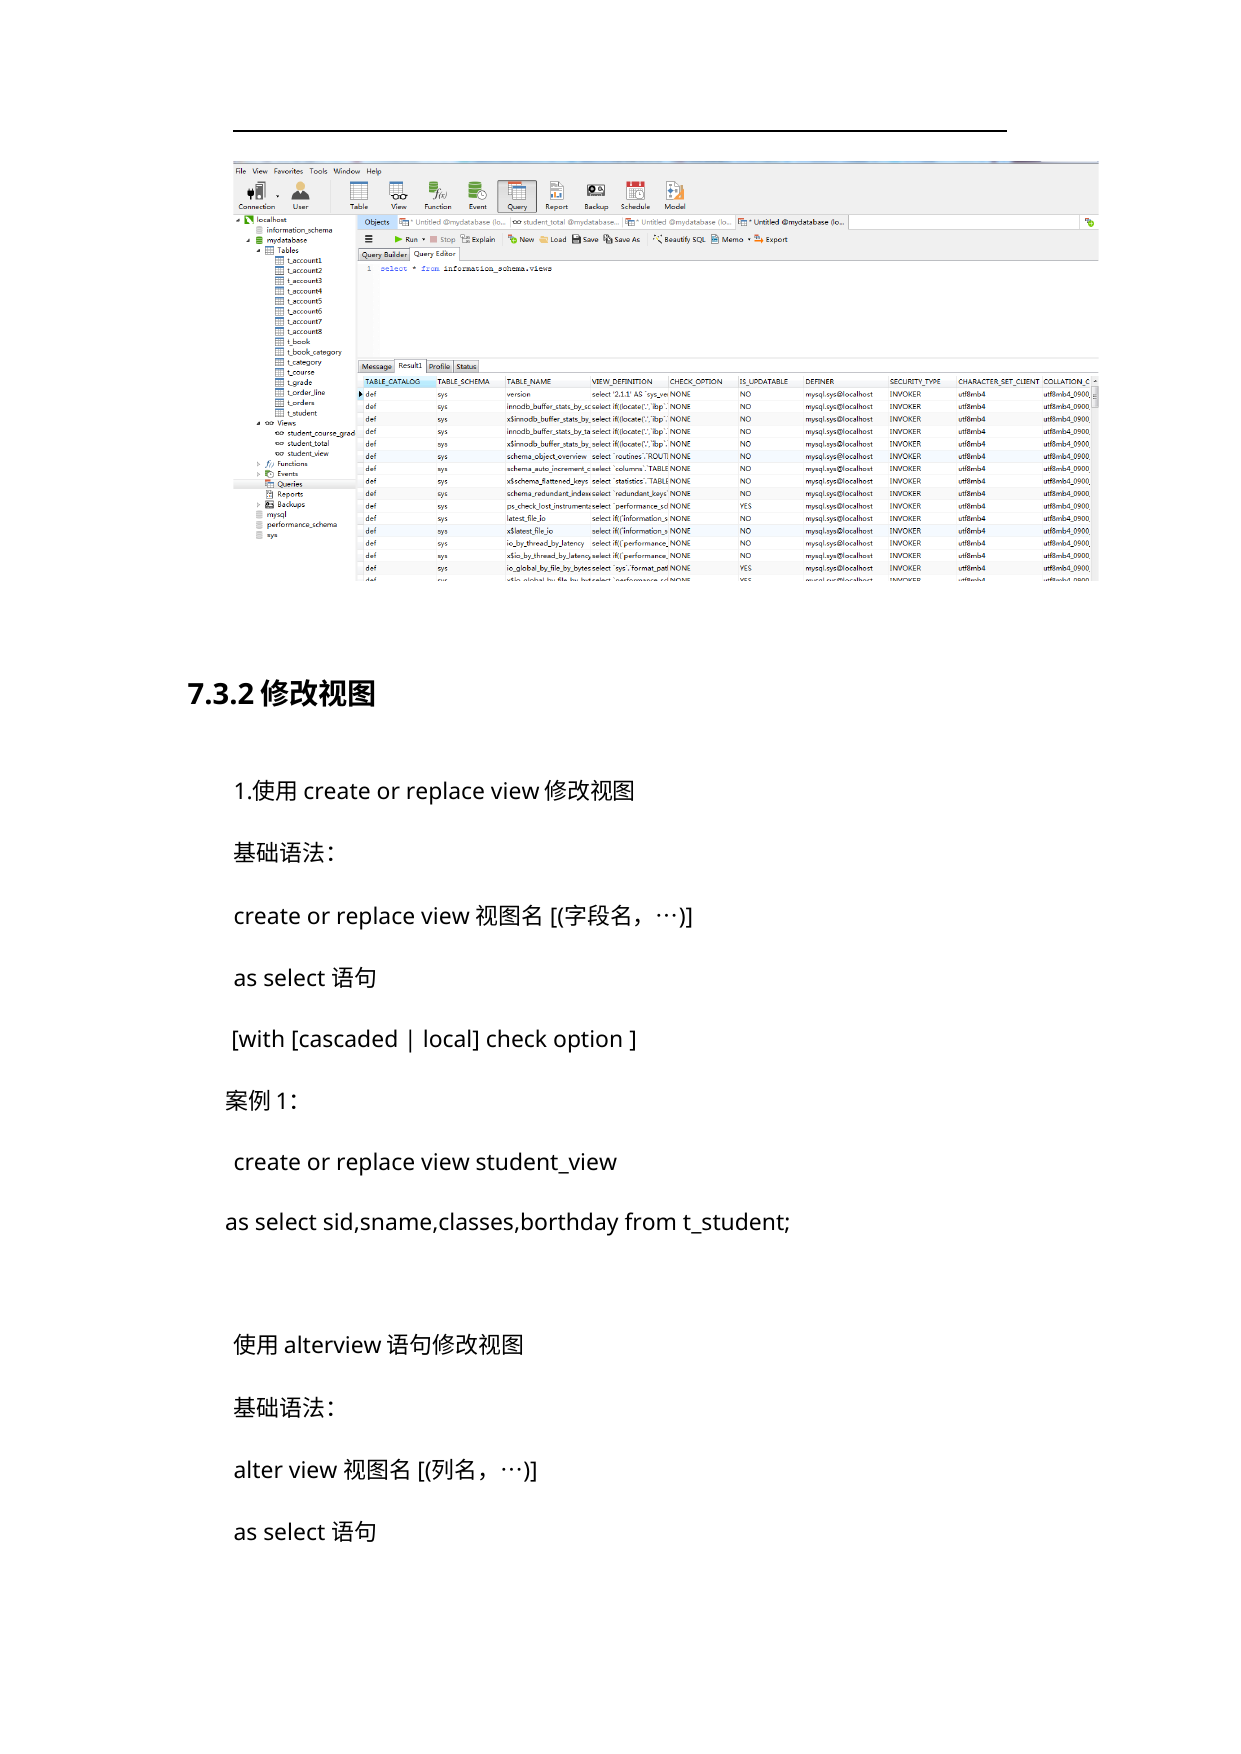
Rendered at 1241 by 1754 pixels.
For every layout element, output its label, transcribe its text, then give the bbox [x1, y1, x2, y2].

list alter view 视图名 [(列名，…)] [233, 1452, 1007, 1485]
list as select 语句 [233, 1514, 1007, 1548]
list as select 语句 [233, 960, 1007, 993]
list as select sid,sname,classes,borthday from t_student; [187, 1206, 1007, 1237]
picture [233, 161, 1099, 581]
subtitle 7.3.2修改视图 [187, 670, 1007, 713]
list 基础语法： [233, 1389, 1007, 1423]
text [with [cascaded | local] check option ] [208, 1023, 1007, 1054]
list 使用alterview语句修改视图 [233, 1327, 1007, 1360]
list 1.使用create or replace view修改视图 [233, 773, 1007, 806]
list 基础语法： [233, 835, 1007, 868]
list create or replace view student_view [187, 1146, 1007, 1177]
list 案例1： [187, 1083, 1007, 1116]
list create or replace view 视图名 [(字段名，…)] [233, 898, 1007, 931]
